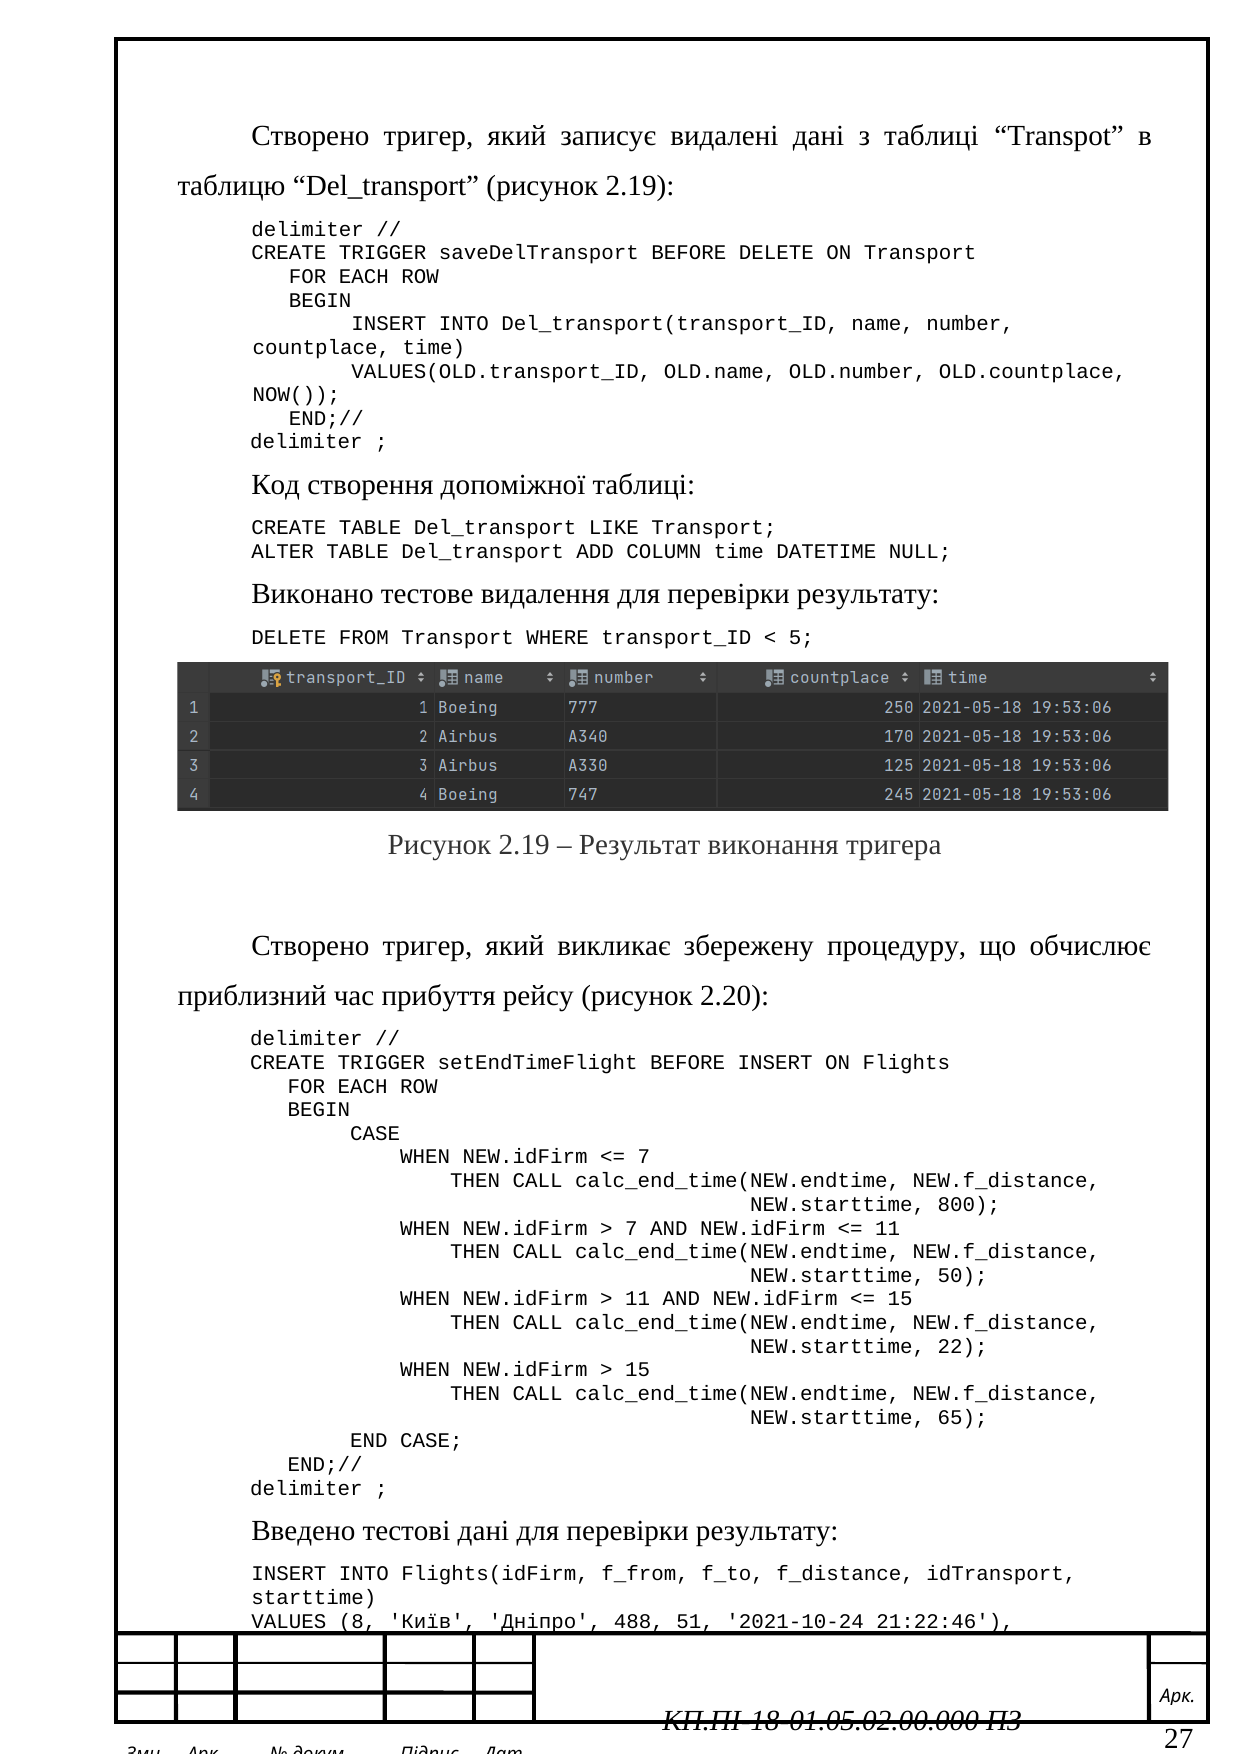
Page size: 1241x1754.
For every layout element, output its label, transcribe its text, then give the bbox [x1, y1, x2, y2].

list THEN CALL calc_end_time(NEW.endtime, NEW.f_distance, [250, 1383, 1152, 1407]
list VALUES(OLD.transport_ID, OLD.name, OLD.number, OLD.countplace, NOW()); [251, 361, 1152, 408]
list CASE [250, 1123, 1152, 1147]
list CREATE TRIGGER saveDelTransport BEFORE DELETE ON Transport [251, 242, 1152, 266]
list BEGIN [250, 1099, 1152, 1123]
text Код створення допоміжної таблиці: [177, 467, 1152, 501]
list Створено тригер, який записує видалені дані з таблиці “Transpot” в таблицю “Del_transport” (рисунок 2.19): [177, 118, 1152, 202]
list BEGIN [251, 290, 1152, 313]
list THEN CALL calc_end_time(NEW.endtime, NEW.f_distance, [250, 1241, 1152, 1265]
text Рисунок 2.19 – Результат виконання тригера [177, 827, 1152, 861]
list NEW.starttime, 50); [250, 1265, 1152, 1288]
list NEW.starttime, 22); [250, 1336, 1152, 1359]
text ALTER TABLE Del_transport ADD COLUMN time DATETIME NULL; [177, 541, 1152, 564]
text VALUES (8, 'Київ', 'Дніпро', 488, 51, '2021-10-24 21:22:46'), [251, 1611, 1152, 1634]
list FOR EACH ROW [251, 266, 1152, 290]
list delimiter ; [250, 432, 1152, 455]
list WHEN NEW.idFirm > 7 AND NEW.idFirm <= 11 [250, 1217, 1152, 1241]
list END;// [251, 408, 1152, 432]
list delimiter // [251, 219, 1152, 242]
list delimiter ; [250, 1478, 1152, 1501]
list WHEN NEW.idFirm > 15 [250, 1359, 1152, 1383]
text DELETE FROM Transport WHERE transport_ID < 5; [177, 627, 1152, 650]
list END CASE; [250, 1430, 1152, 1454]
text Виконано тестове видалення для перевірки результату: [177, 576, 1152, 610]
list END;// [250, 1454, 1152, 1478]
list NEW.starttime, 800); [250, 1194, 1152, 1217]
picture [177, 662, 1169, 811]
list THEN CALL calc_end_time(NEW.endtime, NEW.f_distance, [250, 1312, 1152, 1336]
list Створено тригер, який викликає збережену процедуру, що обчислює приблизний час прибуття рейсу (рисунок 2.20): [177, 928, 1152, 1012]
list WHEN NEW.idFirm > 11 AND NEW.idFirm <= 15 [250, 1288, 1152, 1312]
text Введено тестові дані для перевірки результату: [177, 1513, 1152, 1547]
list INSERT INTO Del_transport(transport_ID, name, number, countplace, time) [251, 313, 1152, 361]
text INSERT INTO Flights(idFirm, f_from, f_to, f_distance, idTransport, starttime) [251, 1563, 1152, 1611]
list delimiter // [250, 1028, 1152, 1052]
list NEW.starttime, 65); [250, 1407, 1152, 1430]
text CREATE TABLE Del_transport LIKE Transport; [177, 517, 1152, 541]
list CREATE TRIGGER setEndTimeFlight BEFORE INSERT ON Flights [250, 1052, 1152, 1076]
list THEN CALL calc_end_time(NEW.endtime, NEW.f_distance, [250, 1170, 1152, 1194]
list WHEN NEW.idFirm <= 7 [250, 1147, 1152, 1170]
list FOR EACH ROW [250, 1076, 1152, 1099]
